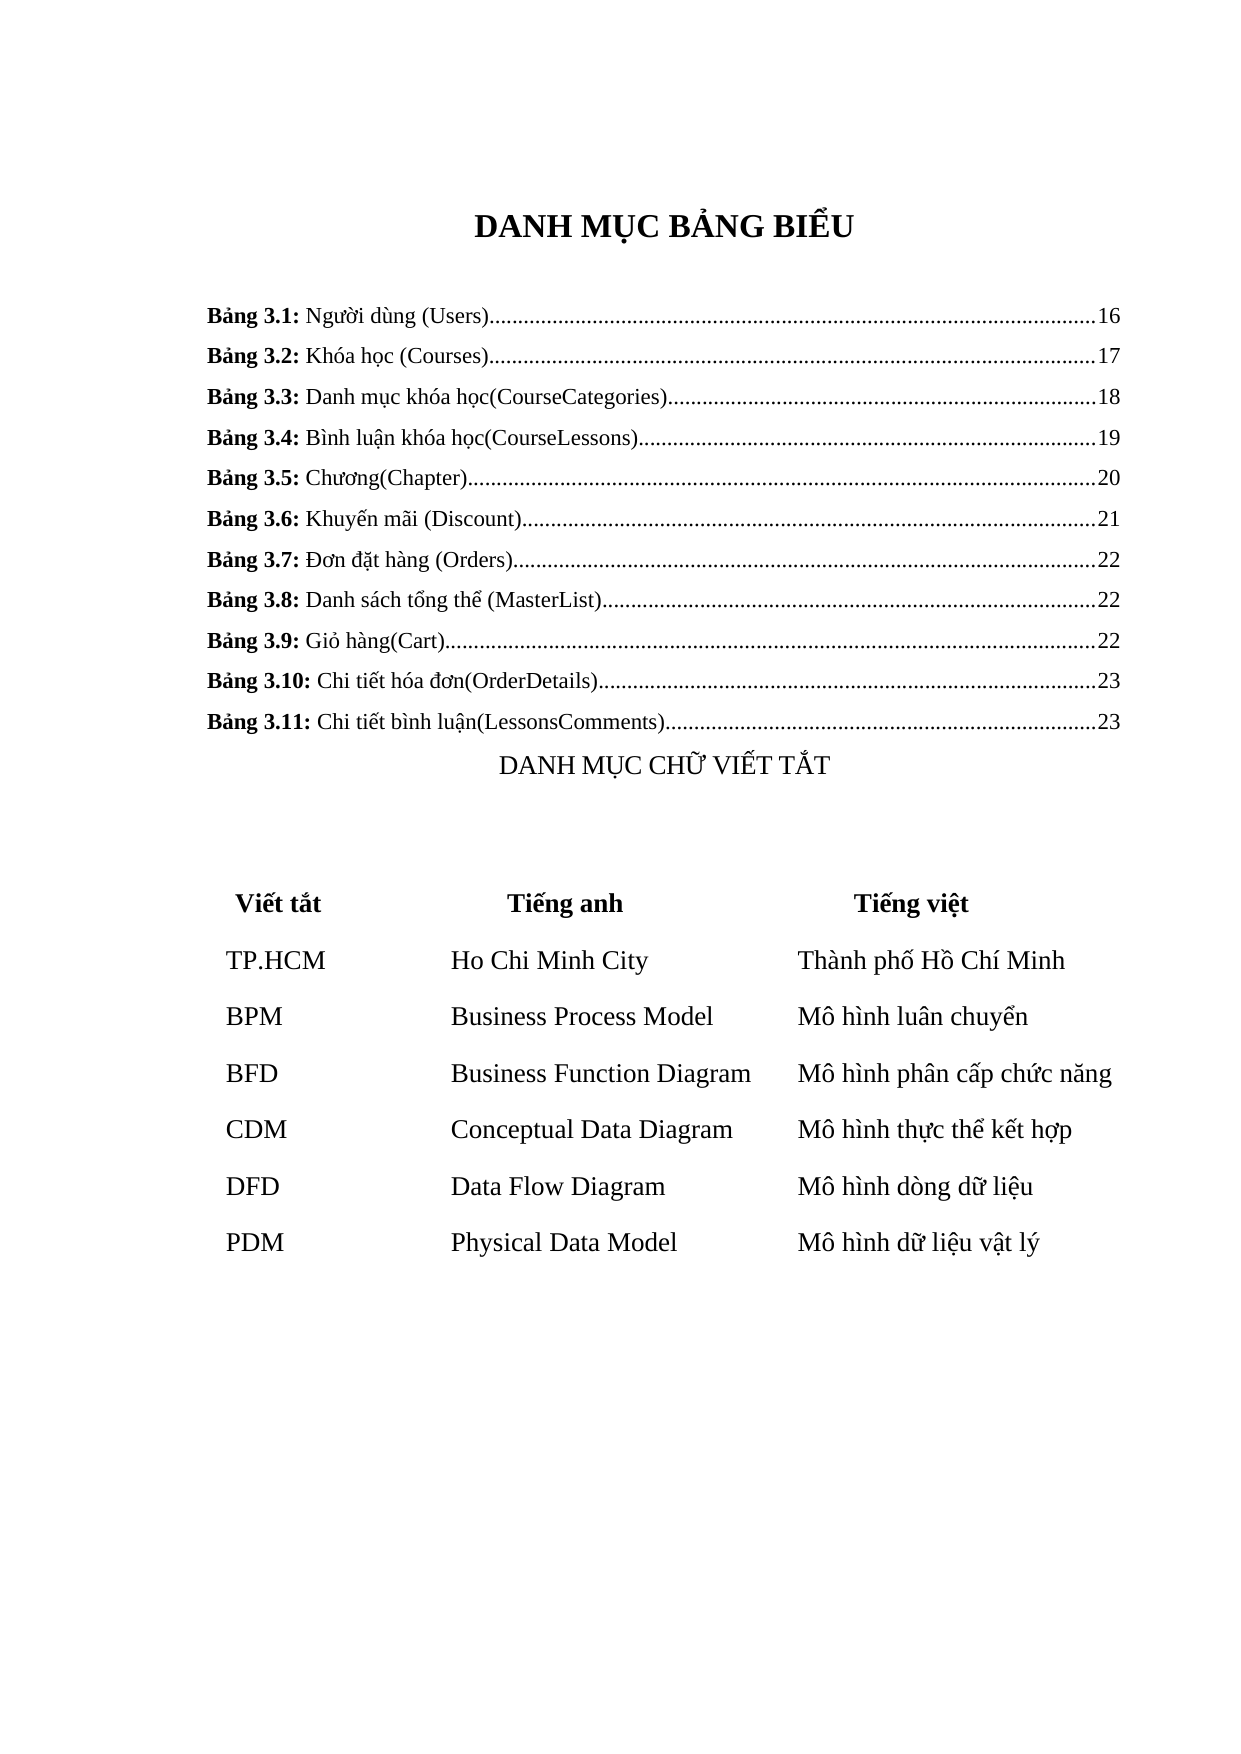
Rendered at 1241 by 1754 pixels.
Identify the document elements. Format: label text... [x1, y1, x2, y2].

text BPM Business Process Model Mô hình luân chuyển [207, 1000, 1122, 1031]
text Bảng 3.3: Danh mục khóa học(CourseCategories) 18 [207, 383, 1122, 409]
text Bảng 3.7: Đơn đặt hàng (Orders) 22 [207, 546, 1122, 572]
text BFD Business Function Diagram Mô hình phân cấp chức năng [207, 1057, 1122, 1088]
text Bảng 3.6: Khuyến mãi (Discount) 21 [207, 505, 1122, 531]
text DFD Data Flow Diagram Mô hình dòng dữ liệu [207, 1170, 1122, 1201]
text Bảng 3.2: Khóa học (Courses) 17 [207, 342, 1122, 369]
text Bảng 3.8: Danh sách tổng thể (MasterList) 22 [207, 586, 1122, 613]
text DANH MỤC CHỮ VIẾT TẮT [207, 749, 1122, 780]
text Bảng 3.9: Giỏ hàng(Cart) 22 [207, 627, 1122, 653]
text Bảng 3.1: Người dùng (Users) 16 [207, 302, 1122, 328]
text Bảng 3.10: Chi tiết hóa đơn(OrderDetails) 23 [207, 667, 1122, 694]
text Bảng 3.5: Chương(Chapter) 20 [207, 464, 1122, 491]
text PDM Physical Data Model Mô hình dữ liệu vật lý [207, 1227, 1122, 1258]
text CDM Conceptual Data Diagram Mô hình thực thể kết hợp [207, 1113, 1122, 1144]
text Viết tắt Tiếng anh Tiếng việt [207, 887, 1122, 918]
text DANH MỤC BẢNG BIỂU [207, 207, 1122, 245]
text Bảng 3.4: Bình luận khóa học(CourseLessons) 19 [207, 424, 1122, 450]
text Bảng 3.11: Chi tiết bình luận(LessonsComments) 23 [207, 708, 1122, 734]
text TP.HCM Ho Chi Minh City Thành phố Hồ Chí Minh [207, 944, 1122, 975]
